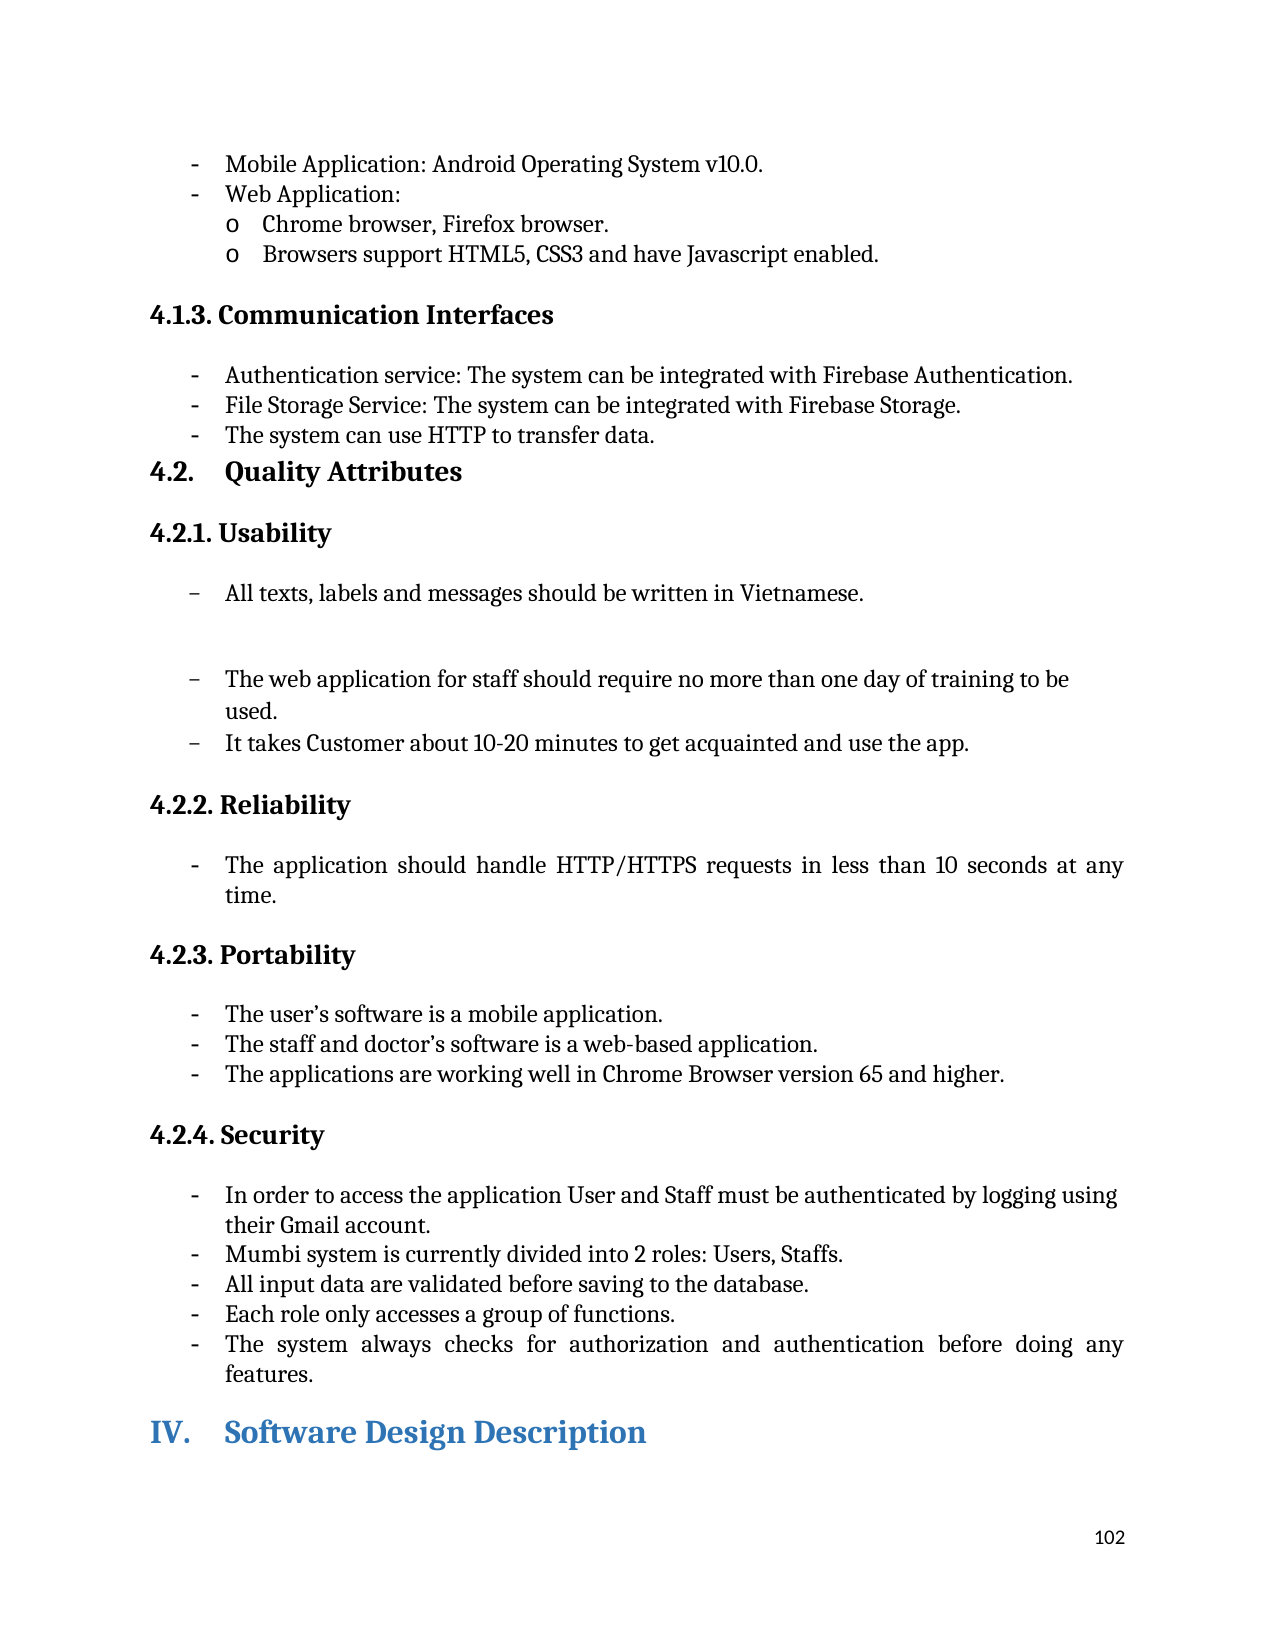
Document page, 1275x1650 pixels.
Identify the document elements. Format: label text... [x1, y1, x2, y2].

list Authentication service: The system can be integrated with Firebase Authentication. [187, 361, 1125, 391]
subtitle 4.2.2. Reliability [150, 789, 1125, 822]
subtitle 4.2. Quality Attributes [150, 455, 1125, 488]
list The web application for staff should require no more than one day of training to be used. [187, 665, 1125, 726]
list All input data are validated before saving to the database. [187, 1270, 1125, 1300]
subtitle 4.2.1. Usability [150, 518, 1125, 550]
list Mobile Application: Android Operating System v10.0. [187, 150, 1125, 180]
subtitle 4.2.3. Portability [150, 939, 1125, 971]
list Browsers support HTML5, CSS3 and have Javascript enabled. [225, 240, 1125, 270]
list Each role only accesses a group of functions. [187, 1300, 1125, 1330]
list The applications are working well in Chrome Browser version 65 and higher. [187, 1060, 1125, 1090]
subtitle 4.1.3. Communication Interfaces [150, 299, 1125, 332]
subtitle 4.2.4. Security [150, 1119, 1125, 1152]
list File Storage Service: The system can be integrated with Firebase Storage. [187, 391, 1124, 421]
subtitle IV. Software Design Description [150, 1413, 1125, 1452]
list In order to access the application User and Staff must be authenticated by logging using their Gmail account. [187, 1181, 1125, 1240]
list The user’s software is a mobile application. [187, 1000, 1125, 1030]
list All texts, labels and messages should be written in Vietnamese. [187, 579, 1125, 608]
list Web Application: [187, 180, 1125, 210]
list The staff and doctor’s software is a web-based application. [187, 1030, 1125, 1060]
list Chrome browser, Firefox browser. [225, 210, 1125, 240]
list The system can use HTTP to transfer data. [187, 421, 1124, 451]
list It takes Customer about 10-20 minutes to get acquainted and use the app. [187, 728, 1125, 757]
list The application should handle HTTP/HTTPS requests in less than 10 seconds at any time. [187, 851, 1125, 909]
list Mumbi system is currently divided into 2 roles: Users, Staffs. [187, 1240, 1125, 1270]
list The system always checks for authorization and authentication before doing any features. [187, 1330, 1125, 1388]
